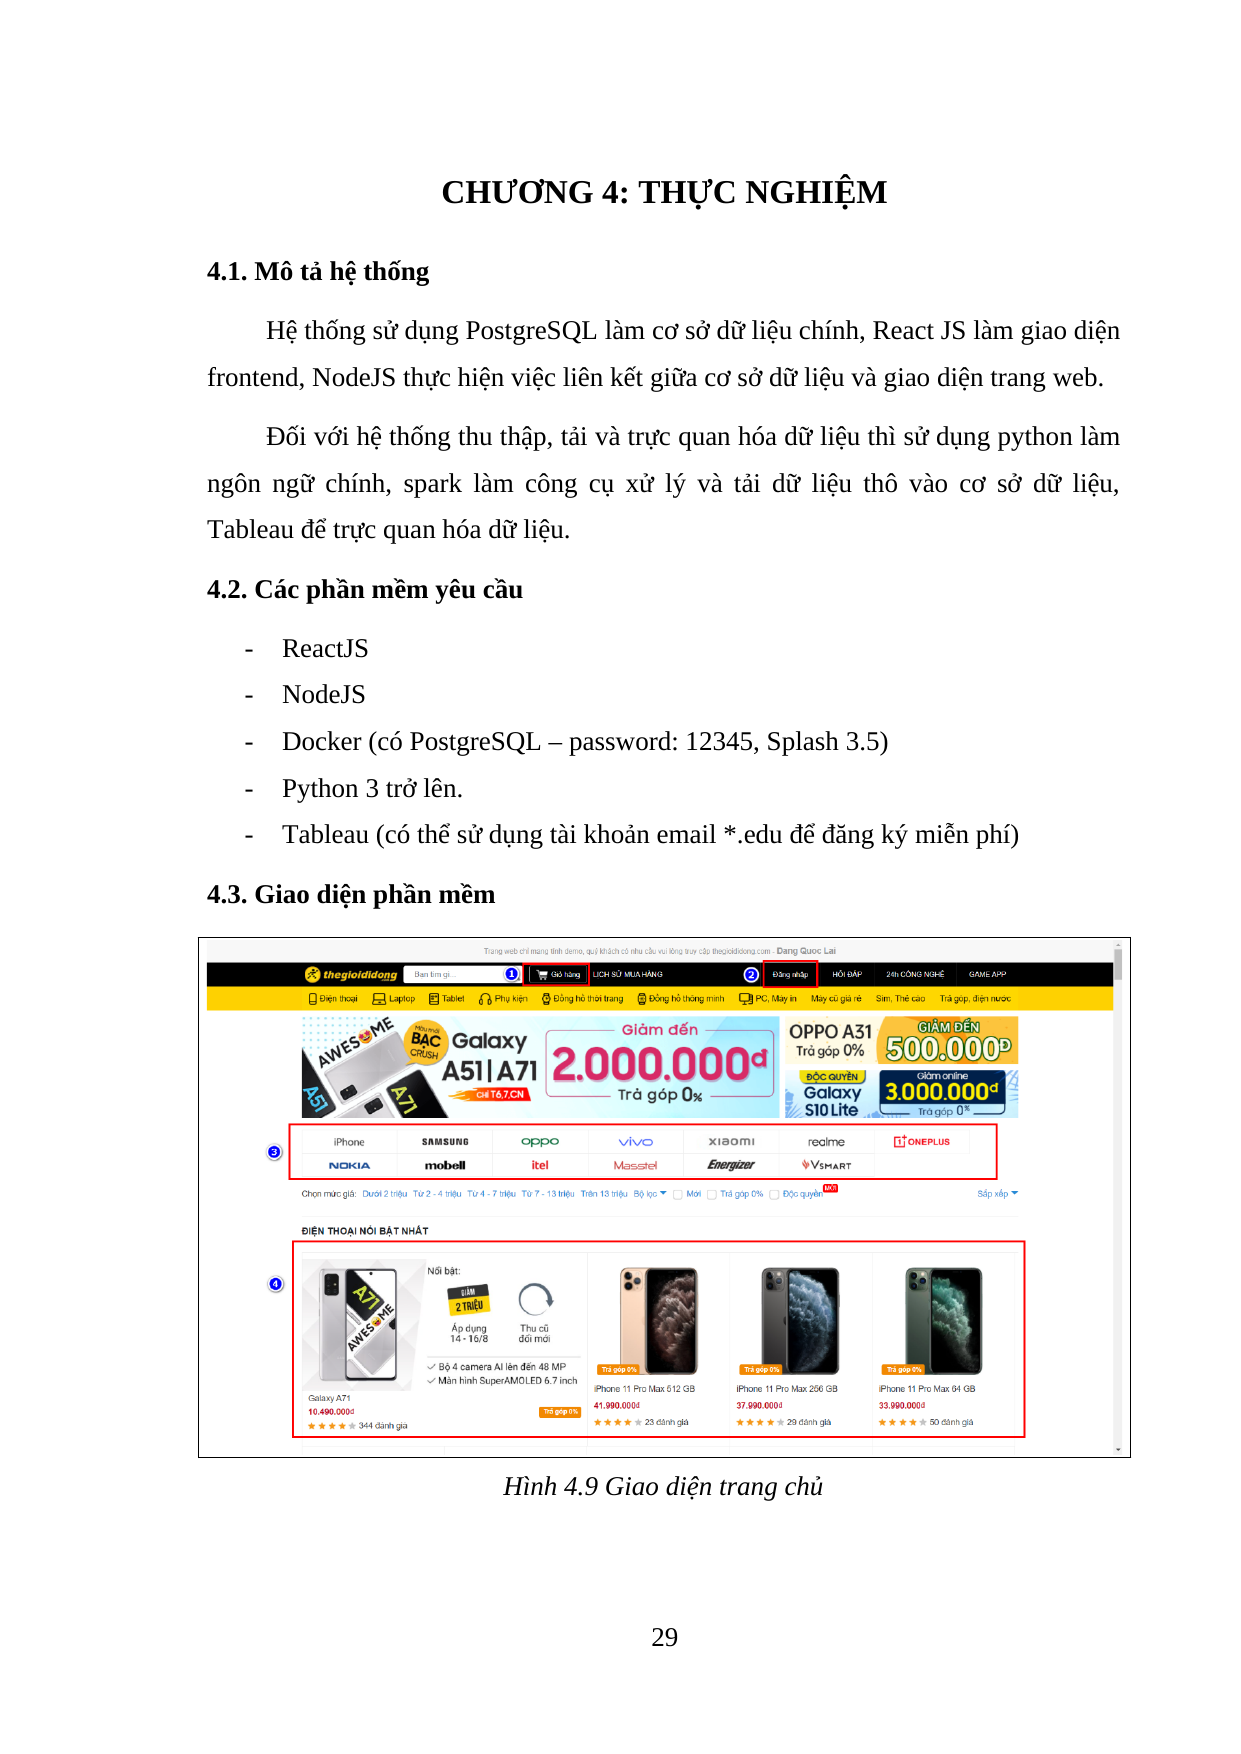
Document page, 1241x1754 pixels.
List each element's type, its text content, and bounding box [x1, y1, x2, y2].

list Python 3 trở lên. [244, 772, 1122, 803]
list NodeJS [244, 678, 1122, 710]
list Mô tả hệ thống [207, 255, 1122, 286]
subtitle THỰC NGHIỆM [207, 173, 1122, 211]
list Docker (có PostgreSQL – password: 12345, Splash 3.5) [244, 725, 1122, 756]
list Tableau (có thể sử dụng tài khoản email *.edu để đăng ký miễn phí) [244, 818, 1122, 850]
text Hệ thống sử dụng PostgreSQL làm cơ sở dữ liệu chính, React JS làm giao diện frontend, NodeJS thực hiện việc liên kết giữa cơ sở dữ liệu và giao diện trang web. [207, 314, 1122, 392]
list Các phần mềm yêu cầu [207, 573, 1122, 604]
list ReactJS [244, 632, 1122, 663]
picture [206, 940, 1123, 1455]
text Đối với hệ thống thu thập, tải và trực quan hóa dữ liệu thì sử dụng python làm ngôn ngữ chính, spark làm công cụ xử lý và tải dữ liệu thô vào cơ sở dữ liệu, Tableau để trực quan hóa dữ liệu. [207, 420, 1122, 545]
list Giao diện phần mềm [207, 878, 1122, 909]
